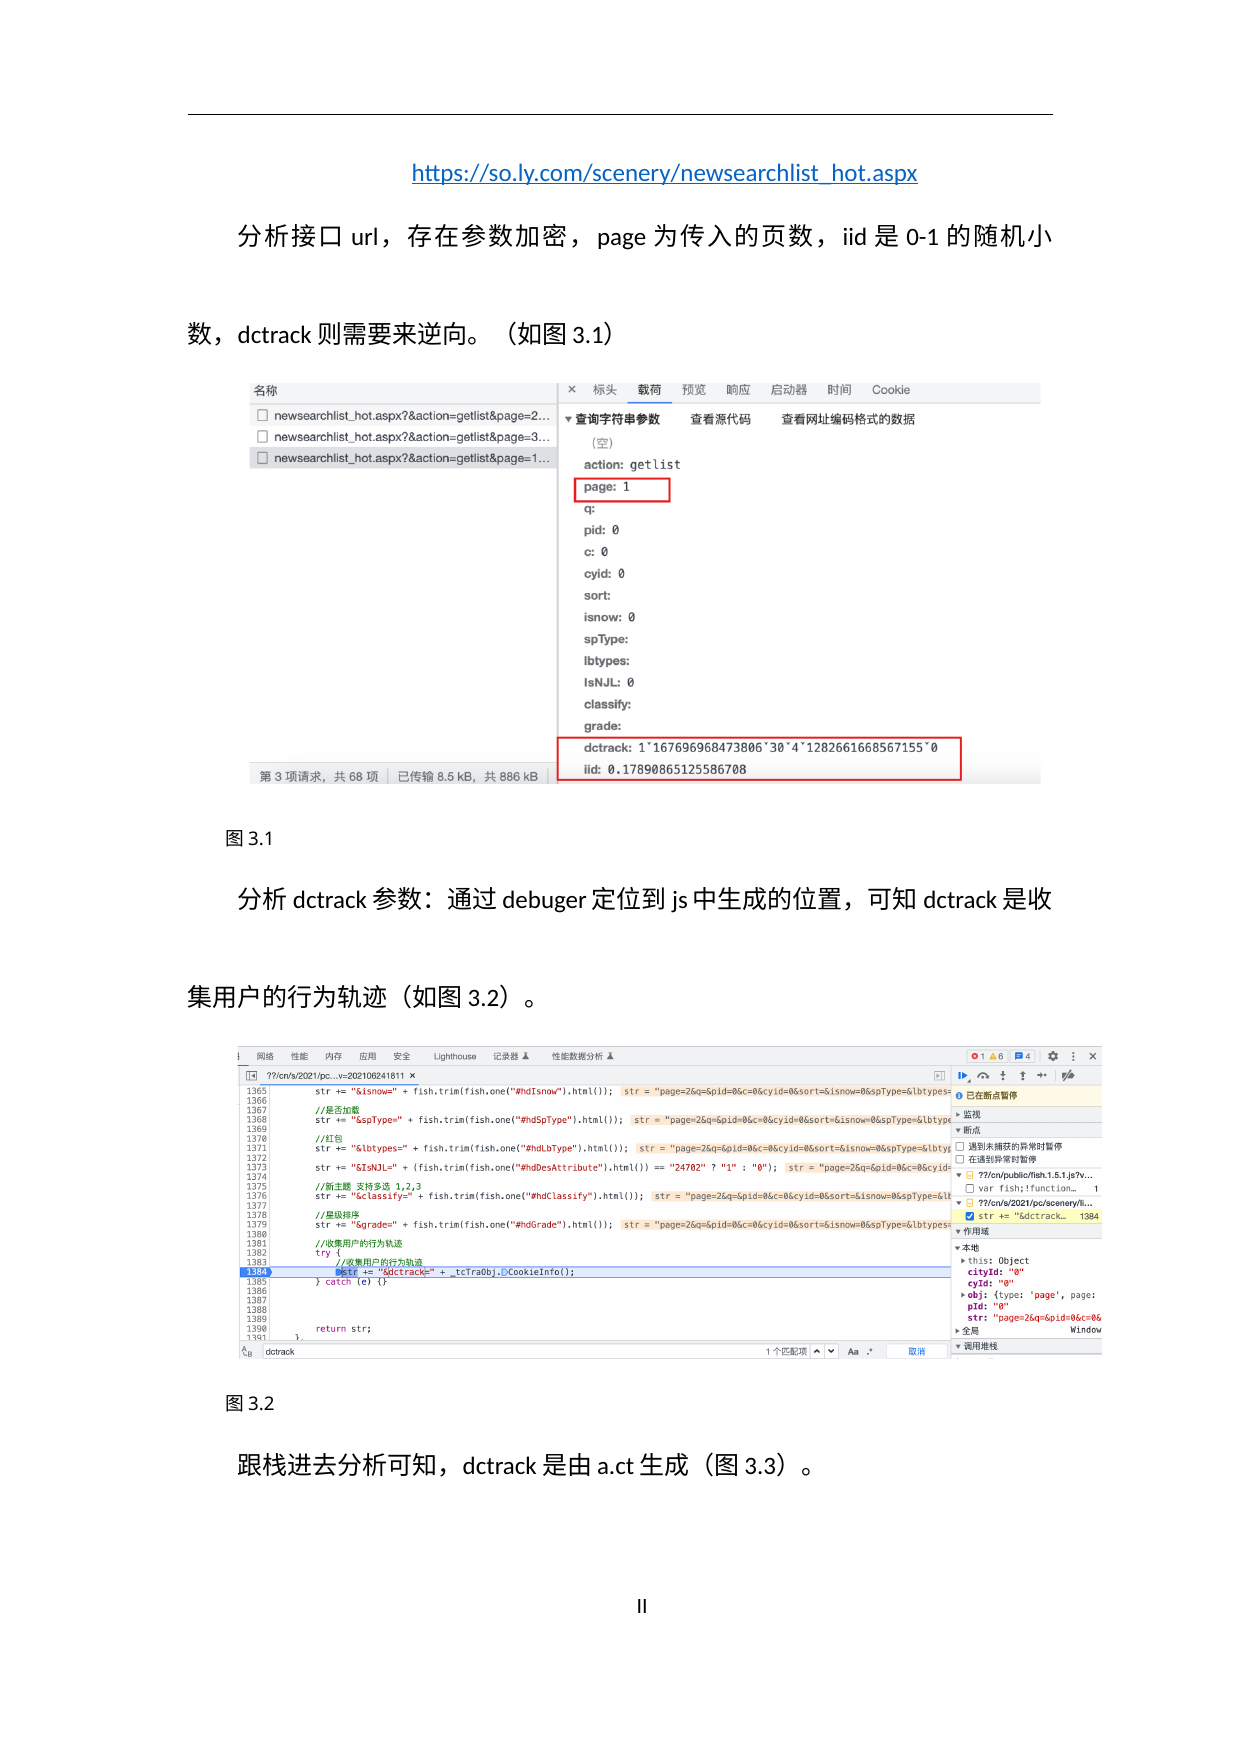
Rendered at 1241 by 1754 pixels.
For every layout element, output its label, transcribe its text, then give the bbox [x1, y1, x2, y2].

text 跟栈进去分析可知，dctrack是由a.ct生成（图3.3）。 [187, 1432, 1053, 1497]
text 分析接口url，存在参数加密，page为传入的页数，iid是0-1的随机小数，dctrack则需要来逆向。（如图3.1） [187, 203, 1053, 366]
text 图 3.2 [187, 1386, 1053, 1419]
text https://so.ly.com/scenery/newsearchlist_hot.aspx [187, 156, 1053, 188]
picture [249, 383, 1041, 784]
picture [237, 1046, 1102, 1359]
text 图 3.1 [187, 821, 1053, 853]
text 分析dctrack参数：通过debuger定位到js中生成的位置，可知dctrack是收集用户的行为轨迹（如图3.2）。 [187, 867, 1053, 1029]
